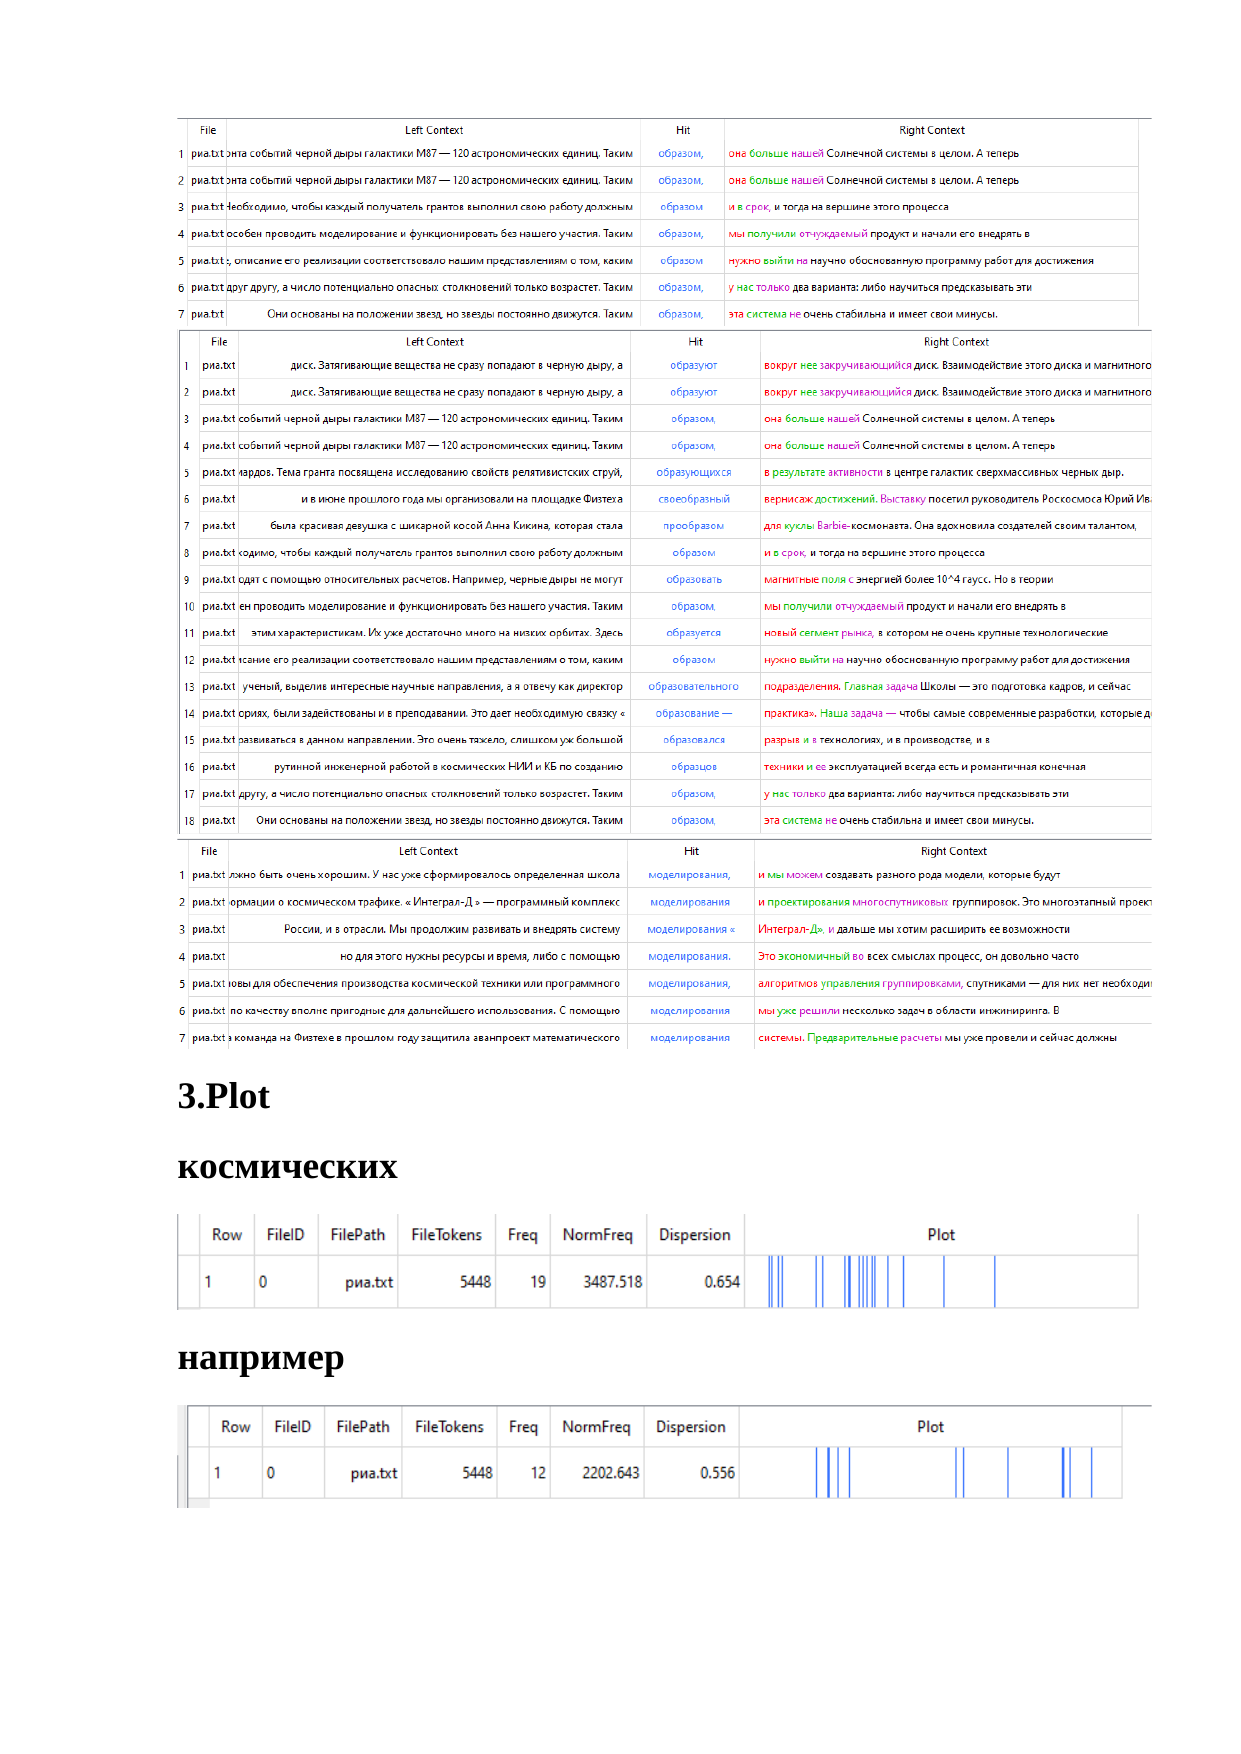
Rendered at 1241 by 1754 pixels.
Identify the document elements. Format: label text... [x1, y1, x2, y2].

text 3.Plot [177, 1073, 1152, 1117]
picture [177, 838, 1152, 1049]
picture [177, 329, 1152, 834]
picture [177, 118, 1152, 326]
text например [177, 1334, 1152, 1378]
text космических [177, 1144, 1152, 1187]
picture [177, 1405, 1152, 1508]
picture [177, 1214, 1152, 1310]
